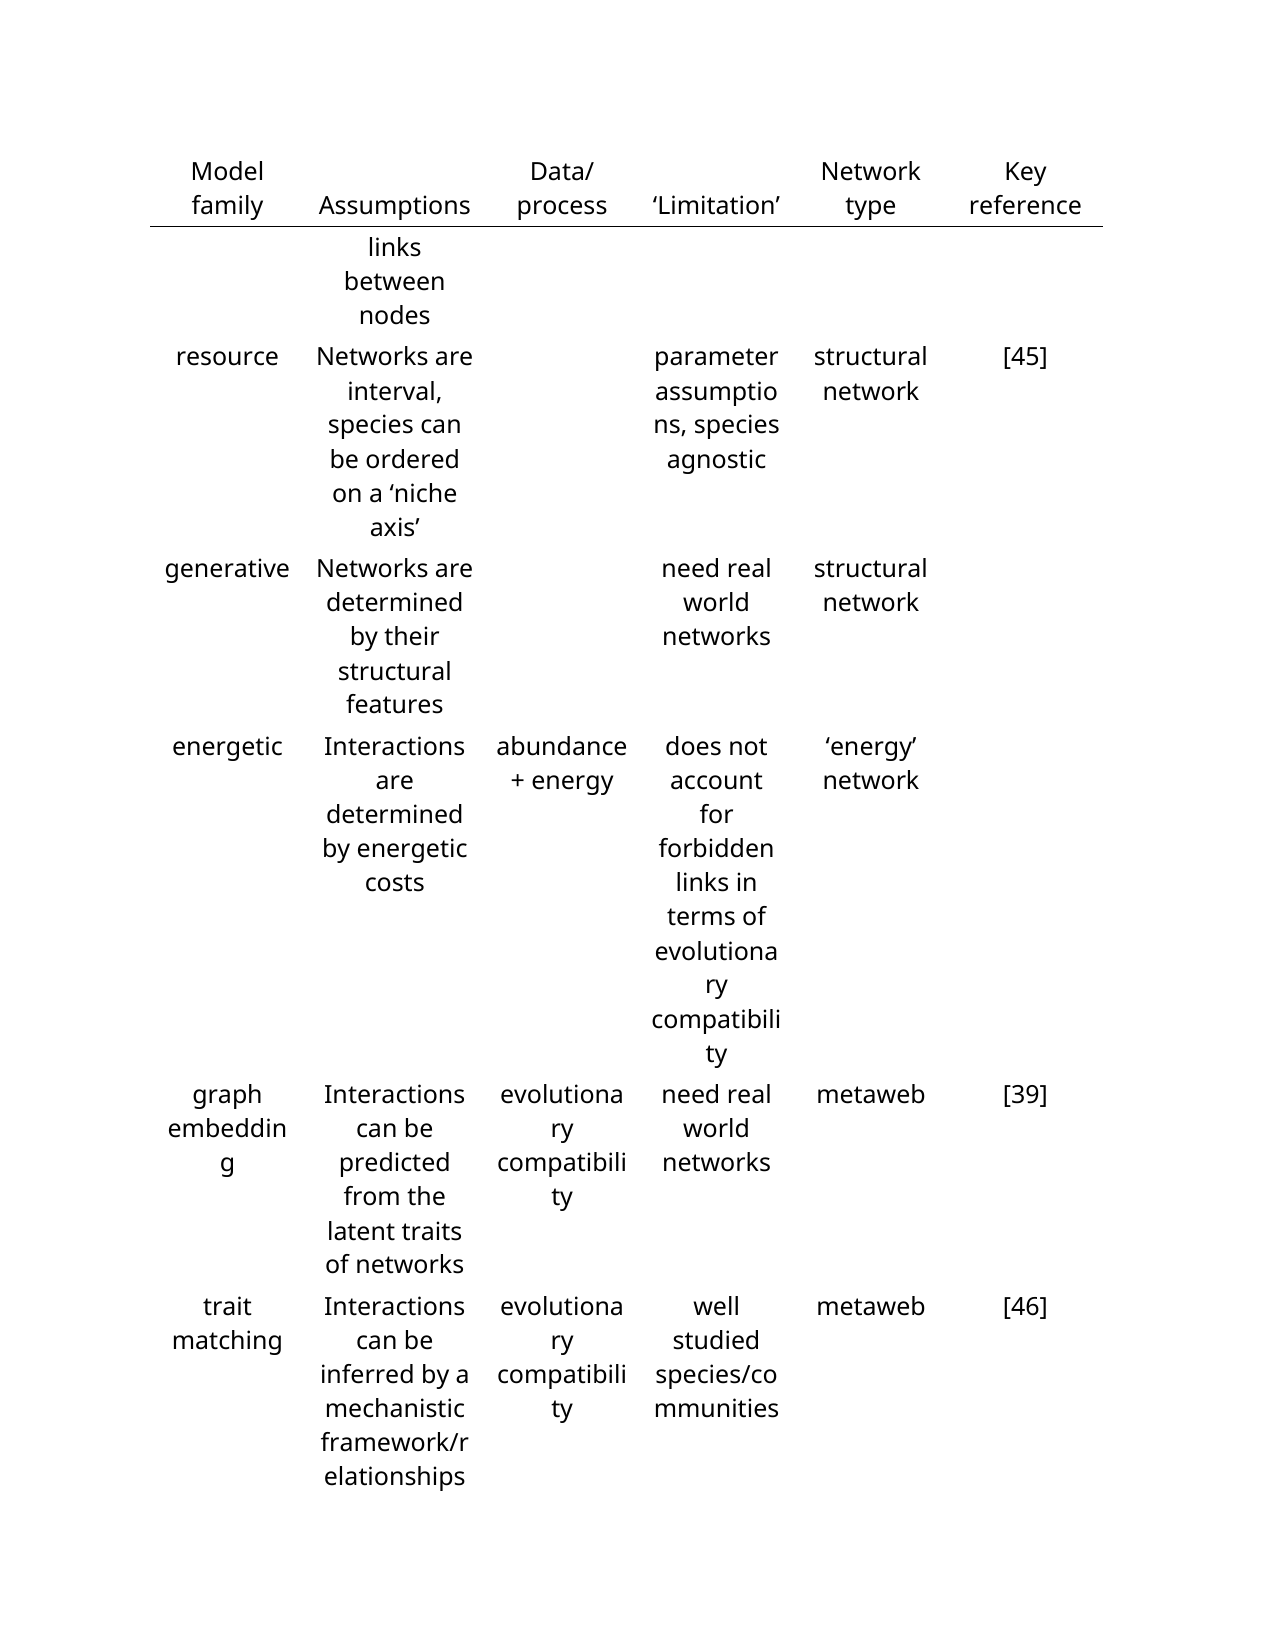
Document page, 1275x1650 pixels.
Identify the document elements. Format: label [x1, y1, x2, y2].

table_header [139, 150, 1114, 1497]
